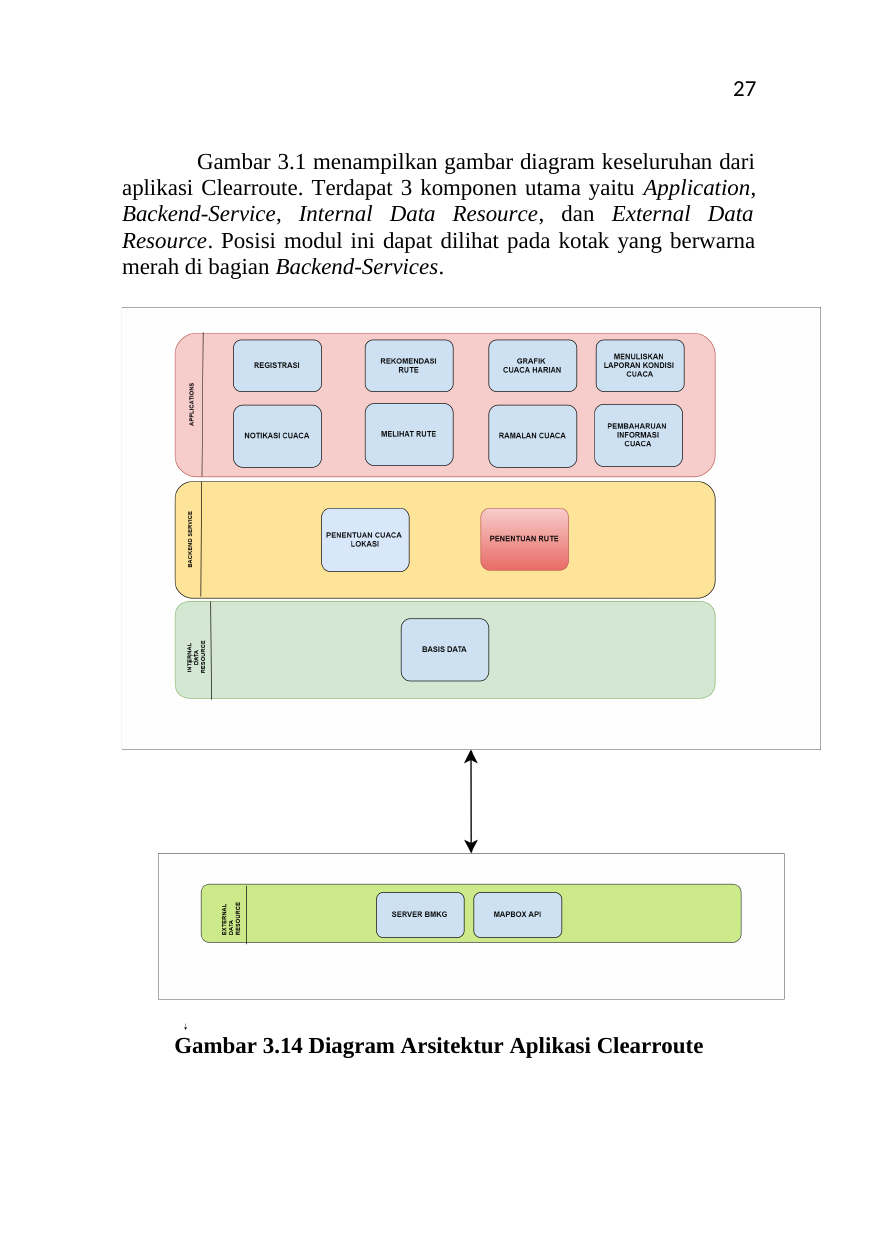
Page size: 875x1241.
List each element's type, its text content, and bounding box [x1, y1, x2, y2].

text Gambar 3.1 menampilkan gambar diagram keseluruhan dari aplikasi Clearroute. Terdapat 3 komponen utama yaitu Application, Backend-Service, Internal Data Resource, dan External Data Resource. Posisi modul ini dapat dilihat pada kotak yang berwarna merah di bagian Backend-Services. [122, 148, 756, 279]
